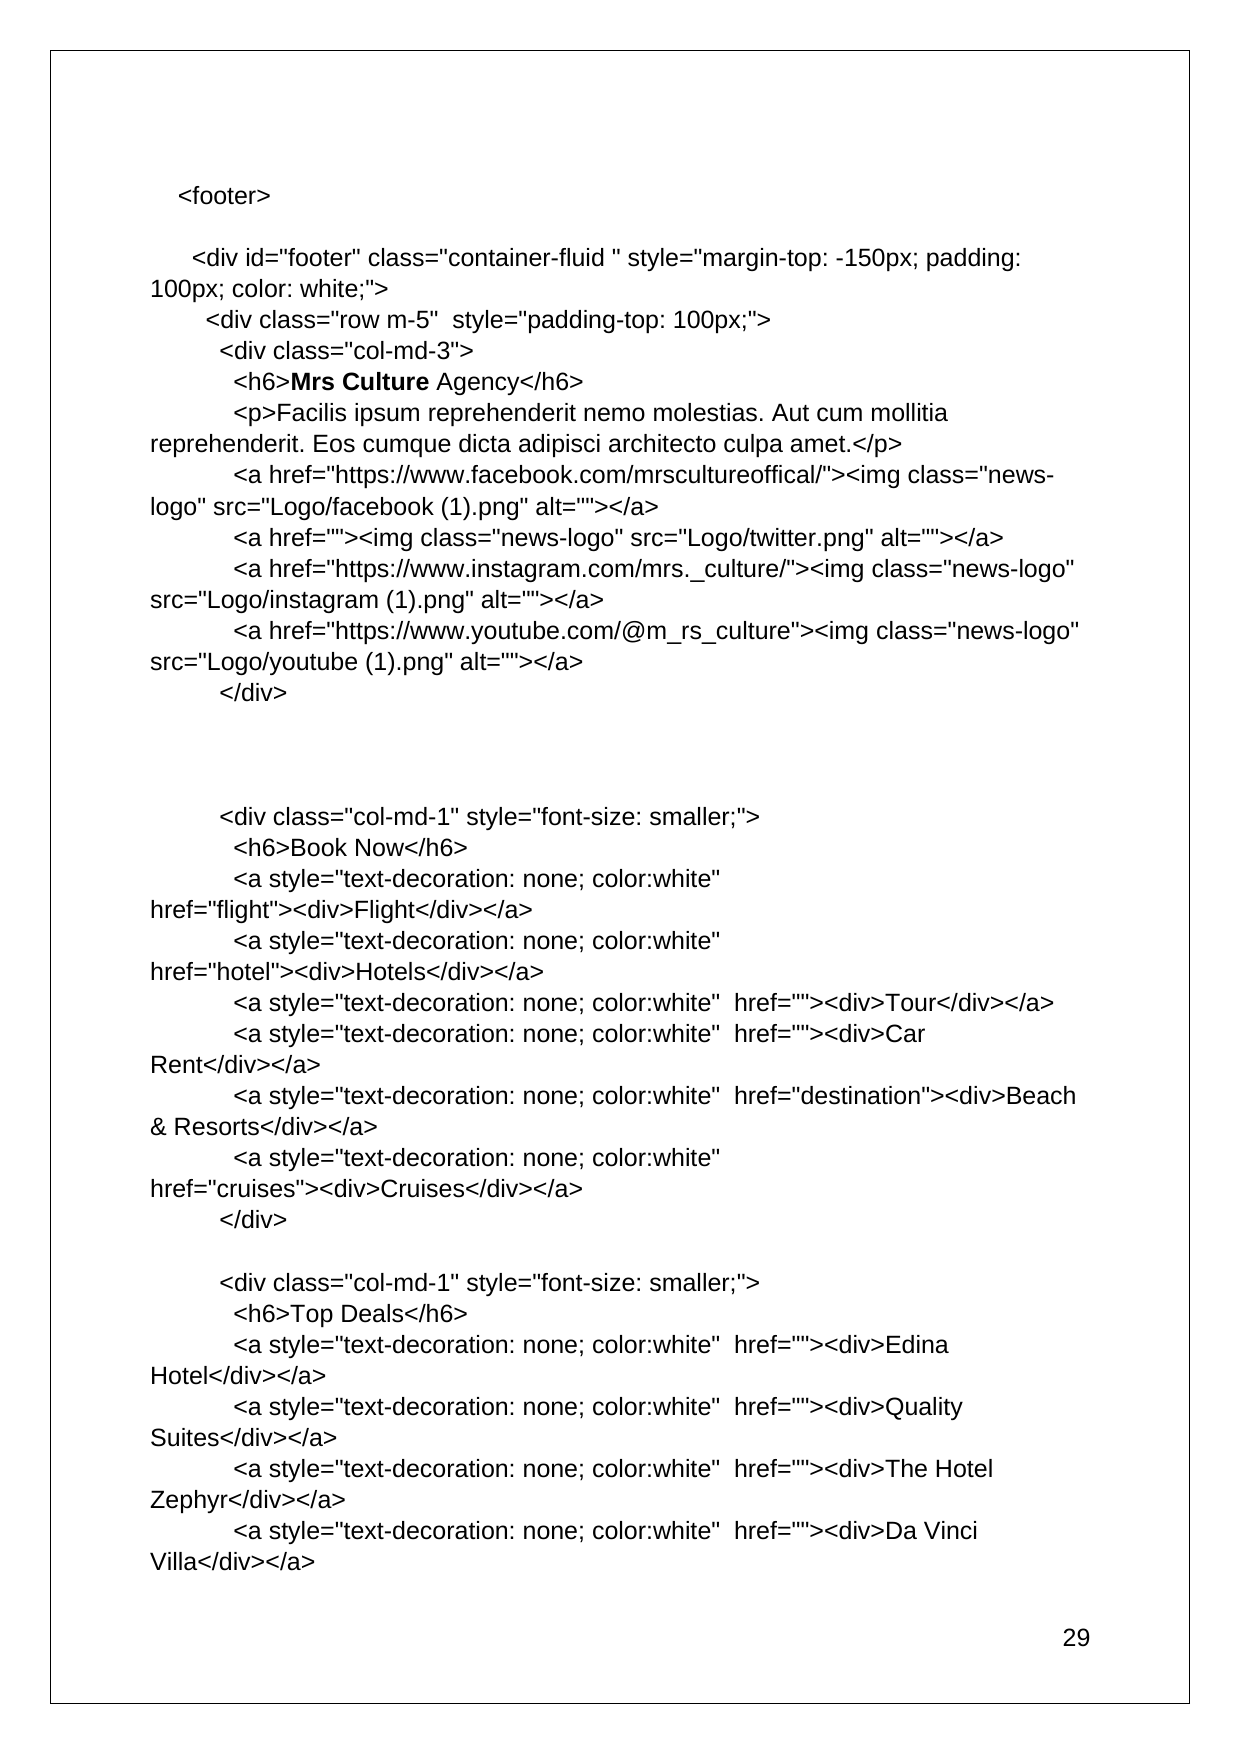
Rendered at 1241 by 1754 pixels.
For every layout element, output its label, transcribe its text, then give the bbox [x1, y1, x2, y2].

text <h6>Mrs Culture Agency</h6> [150, 367, 1090, 396]
text <h6>Book Now</h6> [150, 833, 1090, 862]
text <a style="text-decoration: none; color:white" href="destination"><div>Beach & Resorts</div></a> [150, 1081, 1090, 1141]
text <a style="text-decoration: none; color:white" href=""><div>Car Rent</div></a> [150, 1019, 1090, 1079]
text <a style="text-decoration: none; color:white" href=""><div>Da Vinci Villa</div></a> [150, 1516, 1090, 1576]
text <div class="col-md-3"> [150, 336, 1090, 365]
text <a style="text-decoration: none; color:white" href=""><div>Tour</div></a> [150, 988, 1090, 1017]
text <a style="text-decoration: none; color:white" href=""><div>The Hotel Zephyr</div></a> [150, 1454, 1090, 1513]
text <a href="https://www.youtube.com/@m_rs_culture"><img class="news-logo" src="Logo/youtube (1).png" alt=""></a> [150, 616, 1090, 675]
text <div class="row m-5" style="padding-top: 100px;"> [150, 305, 1090, 334]
text <a style="text-decoration: none; color:white" href="hotel"><div>Hotels</div></a> [150, 926, 1090, 986]
text </div> [150, 678, 1090, 706]
text <a href=""><img class="news-logo" src="Logo/twitter.png" alt=""></a> [150, 522, 1090, 551]
text <a href="https://www.facebook.com/mrscultureoffical/"><img class="news-logo" src="Logo/facebook (1).png" alt=""></a> [150, 460, 1090, 520]
text <div class="col-md-1" style="font-size: smaller;"> [150, 802, 1090, 831]
text <div id="footer" class="container-fluid " style="margin-top: -150px; padding: 100px; color: white;"> [150, 243, 1090, 303]
text <a style="text-decoration: none; color:white" href=""><div>Edina Hotel</div></a> [150, 1329, 1090, 1389]
text <a style="text-decoration: none; color:white" href="flight"><div>Flight</div></a> [150, 864, 1090, 924]
text </div> [150, 1205, 1090, 1234]
text <a style="text-decoration: none; color:white" href="cruises"><div>Cruises</div></a> [150, 1143, 1090, 1203]
text <a style="text-decoration: none; color:white" href=""><div>Quality Suites</div></a> [150, 1392, 1090, 1451]
text <h6>Top Deals</h6> [150, 1298, 1090, 1327]
text <a href="https://www.instagram.com/mrs._culture/"><img class="news-logo" src="Logo/instagram (1).png" alt=""></a> [150, 553, 1090, 613]
text <footer> [150, 181, 1090, 210]
text <p>Facilis ipsum reprehenderit nemo molestias. Aut cum mollitia reprehenderit. Eos cumque dicta adipisci architecto culpa amet.</p> [150, 398, 1090, 458]
text <div class="col-md-1" style="font-size: smaller;"> [150, 1267, 1090, 1296]
